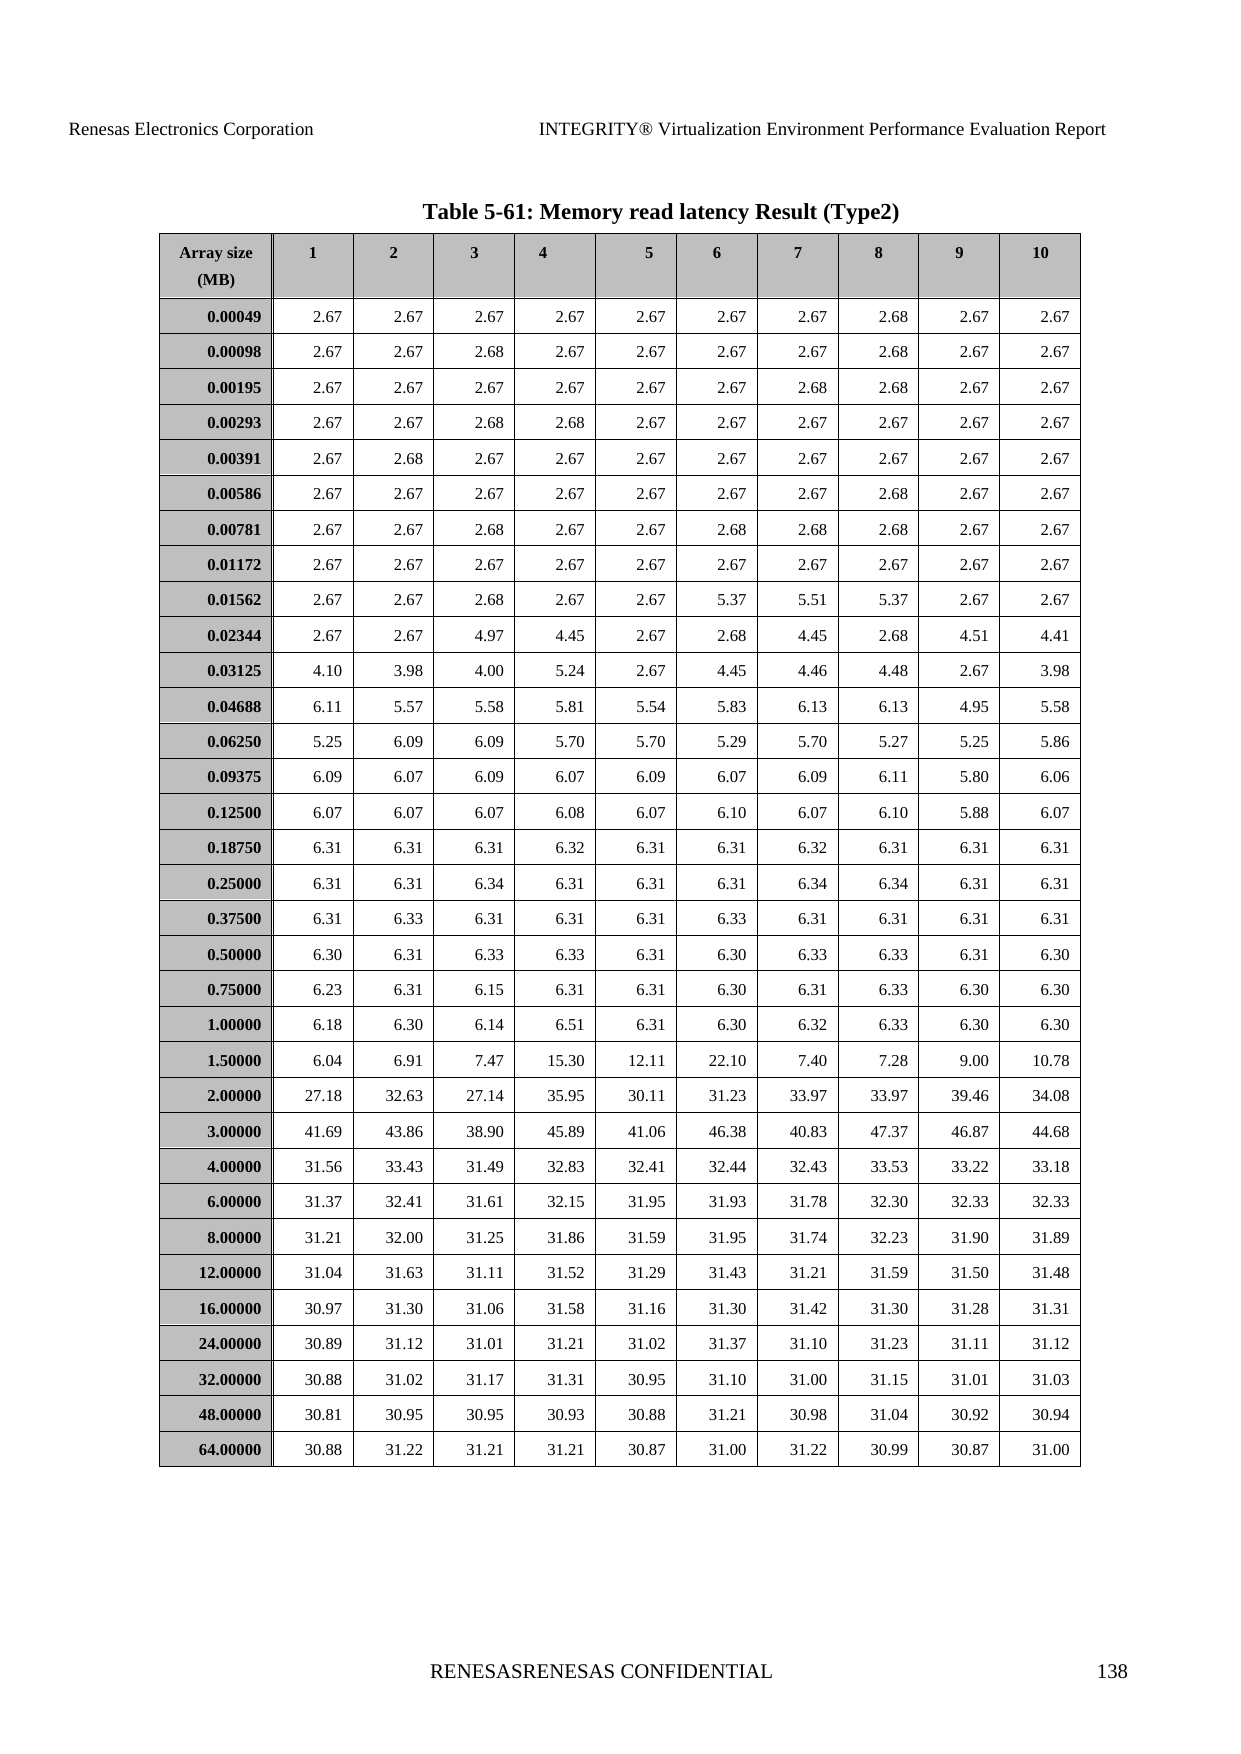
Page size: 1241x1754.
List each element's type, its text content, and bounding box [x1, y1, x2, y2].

table_cell 7.28 [839, 1042, 918, 1077]
table_cell 33.97 [839, 1078, 918, 1112]
table_cell 2.67 [1000, 582, 1080, 616]
table_cell 1.00000 [160, 1007, 271, 1041]
table_cell 2.67 [596, 440, 676, 474]
table_cell 6.31 [758, 901, 838, 935]
table_cell 0.04688 [160, 688, 271, 722]
table_cell 2.67 [354, 299, 433, 333]
table_cell 4.48 [839, 653, 918, 687]
table_cell 22.10 [677, 1042, 757, 1077]
table_cell 2.67 [919, 299, 999, 333]
table_cell 45.89 [515, 1113, 595, 1147]
table_cell 2.68 [839, 299, 918, 333]
table_cell 5.29 [677, 724, 757, 758]
table_cell 6.31 [1000, 830, 1080, 864]
table_cell 9.00 [919, 1042, 999, 1077]
table_cell 24.00000 [160, 1326, 271, 1360]
table_cell 31.31 [515, 1361, 595, 1395]
table_cell 6.33 [354, 901, 433, 935]
table_cell 31.93 [677, 1184, 757, 1218]
table_cell 32.00000 [160, 1361, 271, 1395]
table_cell 7.47 [434, 1042, 514, 1077]
table_cell 31.74 [758, 1219, 838, 1254]
table_cell 6.31 [515, 865, 595, 899]
table_cell 7.40 [758, 1042, 838, 1077]
table_cell 6.30 [677, 936, 757, 970]
table_cell 31.16 [596, 1290, 676, 1324]
table_cell 31.86 [515, 1219, 595, 1254]
table_cell 6.30 [919, 1007, 999, 1041]
table_cell 2.67 [515, 511, 595, 545]
table_cell 31.06 [434, 1290, 514, 1324]
table_cell 27.14 [434, 1078, 514, 1112]
table_cell 2.67 [434, 440, 514, 474]
table_cell 6.33 [758, 936, 838, 970]
table_cell 4.97 [434, 617, 514, 652]
table_cell 31.29 [596, 1255, 676, 1289]
table_cell 2.68 [839, 369, 918, 404]
table_cell 6.31 [354, 830, 433, 864]
table_cell 2.67 [354, 617, 433, 652]
table_cell 33.53 [839, 1149, 918, 1183]
table_cell 31.03 [1000, 1361, 1080, 1395]
table_cell 32.44 [677, 1149, 757, 1183]
table_cell 2.67 [274, 617, 353, 652]
table_cell 6.31 [274, 865, 353, 899]
table_header 2 [354, 234, 433, 297]
table_cell 31.58 [515, 1290, 595, 1324]
table_cell 32.00 [354, 1219, 433, 1254]
table_cell 1.50000 [160, 1042, 271, 1077]
table_cell 6.09 [274, 759, 353, 793]
table_cell 46.87 [919, 1113, 999, 1147]
table_cell 2.67 [596, 334, 676, 368]
table_cell 31.11 [919, 1326, 999, 1360]
table_cell 6.07 [677, 759, 757, 793]
table_cell 6.31 [596, 1007, 676, 1041]
table_cell 47.37 [839, 1113, 918, 1147]
table_cell 32.30 [839, 1184, 918, 1218]
table_cell 2.67 [274, 405, 353, 439]
table_cell 41.69 [274, 1113, 353, 1147]
table_header 9 [919, 234, 999, 297]
table_cell 30.89 [274, 1326, 353, 1360]
table_cell 32.83 [515, 1149, 595, 1183]
table_cell 2.67 [1000, 299, 1080, 333]
table_cell 2.68 [677, 511, 757, 545]
table_cell 0.09375 [160, 759, 271, 793]
table_cell 0.00098 [160, 334, 271, 368]
table_cell 31.43 [677, 1255, 757, 1289]
table_cell 31.02 [596, 1326, 676, 1360]
table_cell 31.10 [758, 1326, 838, 1360]
table_cell 6.07 [596, 794, 676, 829]
table_cell 6.07 [354, 794, 433, 829]
table_cell 2.67 [919, 546, 999, 581]
table_cell 30.87 [596, 1432, 676, 1466]
table_cell 2.68 [434, 582, 514, 616]
table_cell 5.51 [758, 582, 838, 616]
table_cell 31.15 [839, 1361, 918, 1395]
table_cell 6.23 [274, 971, 353, 1006]
table_cell 27.18 [274, 1078, 353, 1112]
table_cell 5.37 [677, 582, 757, 616]
table_cell 2.67 [839, 405, 918, 439]
table_cell 6.30 [1000, 936, 1080, 970]
table_cell 31.21 [758, 1255, 838, 1289]
table_cell 31.25 [434, 1219, 514, 1254]
table_cell 6.10 [677, 794, 757, 829]
table_cell 31.37 [274, 1184, 353, 1218]
table_cell 31.90 [919, 1219, 999, 1254]
table_cell 6.33 [677, 901, 757, 935]
table_cell 5.70 [758, 724, 838, 758]
table_cell 0.00293 [160, 405, 271, 439]
table_cell 5.27 [839, 724, 918, 758]
table_header Array size (MB) [160, 234, 271, 297]
table_cell 5.58 [1000, 688, 1080, 722]
table_cell 31.31 [1000, 1290, 1080, 1324]
table_cell 31.59 [596, 1219, 676, 1254]
table_cell 31.56 [274, 1149, 353, 1183]
table_cell 31.78 [758, 1184, 838, 1218]
table_cell 30.92 [919, 1396, 999, 1431]
table_cell 2.67 [274, 546, 353, 581]
table_cell 32.15 [515, 1184, 595, 1218]
table_cell 6.31 [596, 936, 676, 970]
table_cell 2.67 [919, 334, 999, 368]
table_cell 38.90 [434, 1113, 514, 1147]
table_cell 6.31 [354, 971, 433, 1006]
table_cell 0.18750 [160, 830, 271, 864]
table_cell 6.09 [434, 724, 514, 758]
table_cell 6.07 [515, 759, 595, 793]
table_cell 2.67 [758, 299, 838, 333]
table_cell 2.67 [596, 476, 676, 510]
table_cell 6.34 [758, 865, 838, 899]
table_cell 39.46 [919, 1078, 999, 1112]
table_cell 33.18 [1000, 1149, 1080, 1183]
table_cell 6.31 [919, 865, 999, 899]
table_cell 2.67 [758, 546, 838, 581]
table_cell 2.68 [434, 405, 514, 439]
table_header 7 [758, 234, 838, 297]
table_cell 31.49 [434, 1149, 514, 1183]
table_cell 6.33 [839, 971, 918, 1006]
table_cell 6.30 [354, 1007, 433, 1041]
table_header 3 [434, 234, 514, 297]
table_cell 6.31 [1000, 901, 1080, 935]
table_cell 31.12 [1000, 1326, 1080, 1360]
table_cell 6.04 [274, 1042, 353, 1077]
table_cell 6.07 [274, 794, 353, 829]
table_cell 2.67 [434, 299, 514, 333]
table_cell 2.67 [596, 582, 676, 616]
table_cell 0.03125 [160, 653, 271, 687]
table_cell 6.34 [839, 865, 918, 899]
table_cell 5.80 [919, 759, 999, 793]
table_cell 31.30 [677, 1290, 757, 1324]
table_cell 0.00049 [160, 299, 271, 333]
table_cell 6.07 [354, 759, 433, 793]
table_cell 2.68 [758, 369, 838, 404]
table_cell 30.81 [274, 1396, 353, 1431]
table_cell 2.67 [677, 369, 757, 404]
table_cell 4.45 [677, 653, 757, 687]
table_cell 6.09 [596, 759, 676, 793]
table_cell 31.01 [434, 1326, 514, 1360]
table_cell 31.21 [274, 1219, 353, 1254]
table_cell 5.57 [354, 688, 433, 722]
table_cell 44.68 [1000, 1113, 1080, 1147]
table_cell 31.00 [758, 1361, 838, 1395]
table_cell 6.31 [596, 865, 676, 899]
table_cell 0.01172 [160, 546, 271, 581]
table_cell 33.43 [354, 1149, 433, 1183]
table_cell 5.81 [515, 688, 595, 722]
table_cell 2.68 [434, 511, 514, 545]
table_cell 2.67 [434, 476, 514, 510]
table_cell 30.95 [434, 1396, 514, 1431]
table_cell 2.00000 [160, 1078, 271, 1112]
table_cell 4.00000 [160, 1149, 271, 1183]
table_cell 6.30 [677, 1007, 757, 1041]
table_cell 64.00000 [160, 1432, 271, 1466]
table_cell 6.31 [839, 830, 918, 864]
table_cell 33.22 [919, 1149, 999, 1183]
table_cell 2.67 [839, 546, 918, 581]
table_cell 35.95 [515, 1078, 595, 1112]
table_cell 2.67 [758, 405, 838, 439]
table_cell 0.75000 [160, 971, 271, 1006]
table_cell 6.91 [354, 1042, 433, 1077]
table_cell 2.67 [919, 440, 999, 474]
table_cell 2.67 [919, 582, 999, 616]
table_cell 31.02 [354, 1361, 433, 1395]
table_cell 2.67 [677, 440, 757, 474]
table_cell 2.67 [596, 617, 676, 652]
table_cell 6.15 [434, 971, 514, 1006]
table_cell 31.42 [758, 1290, 838, 1324]
table_cell 2.67 [354, 546, 433, 581]
table_cell 31.37 [677, 1326, 757, 1360]
table_cell 2.67 [515, 440, 595, 474]
table_cell 0.00781 [160, 511, 271, 545]
table_cell 48.00000 [160, 1396, 271, 1431]
table_cell 6.31 [677, 830, 757, 864]
table_cell 5.25 [919, 724, 999, 758]
table_cell 30.95 [354, 1396, 433, 1431]
table_cell 10.78 [1000, 1042, 1080, 1077]
table_cell 6.14 [434, 1007, 514, 1041]
table_cell 5.37 [839, 582, 918, 616]
table_cell 31.23 [677, 1078, 757, 1112]
table_cell 2.67 [515, 369, 595, 404]
table_cell 2.68 [839, 334, 918, 368]
table_cell 2.67 [515, 582, 595, 616]
table_cell 6.31 [354, 936, 433, 970]
table_cell 4.46 [758, 653, 838, 687]
table_cell 5.54 [596, 688, 676, 722]
table_cell 2.67 [596, 653, 676, 687]
table_cell 6.18 [274, 1007, 353, 1041]
table_cell 2.67 [758, 334, 838, 368]
table_cell 32.33 [1000, 1184, 1080, 1218]
table_cell 31.52 [515, 1255, 595, 1289]
table_cell 6.31 [839, 901, 918, 935]
table_cell 0.37500 [160, 901, 271, 935]
table_cell 6.32 [515, 830, 595, 864]
table_cell 6.07 [434, 794, 514, 829]
table_cell 2.67 [515, 546, 595, 581]
table_cell 6.30 [1000, 1007, 1080, 1041]
table_cell 31.95 [596, 1184, 676, 1218]
table_cell 2.67 [434, 546, 514, 581]
table_cell 6.31 [515, 901, 595, 935]
table_cell 3.98 [354, 653, 433, 687]
table_cell 31.01 [919, 1361, 999, 1395]
table_cell 6.32 [758, 1007, 838, 1041]
table_cell 6.31 [274, 830, 353, 864]
table_cell 0.00391 [160, 440, 271, 474]
table_cell 6.33 [839, 936, 918, 970]
table_cell 30.98 [758, 1396, 838, 1431]
table_cell 0.50000 [160, 936, 271, 970]
table_cell 6.51 [515, 1007, 595, 1041]
table_cell 6.31 [919, 936, 999, 970]
table_cell 2.67 [354, 369, 433, 404]
table_header 8 [839, 234, 918, 297]
table_cell 4.45 [758, 617, 838, 652]
table_cell 31.61 [434, 1184, 514, 1218]
table_cell 31.48 [1000, 1255, 1080, 1289]
table_cell 4.41 [1000, 617, 1080, 652]
table_cell 31.23 [839, 1326, 918, 1360]
table_cell 2.67 [1000, 369, 1080, 404]
table_cell 2.67 [677, 546, 757, 581]
table_cell 32.63 [354, 1078, 433, 1112]
table_cell 6.31 [1000, 865, 1080, 899]
table_cell 6.07 [1000, 794, 1080, 829]
table_cell 16.00000 [160, 1290, 271, 1324]
table_cell 6.31 [515, 971, 595, 1006]
table_cell 2.68 [758, 511, 838, 545]
text Table 5-: Memory read latency Result (Type2) [194, 198, 1128, 225]
table_cell 4.00 [434, 653, 514, 687]
table_cell 2.68 [434, 334, 514, 368]
table_cell 31.59 [839, 1255, 918, 1289]
table_cell 2.67 [274, 299, 353, 333]
table_cell 2.67 [274, 369, 353, 404]
table_cell 12.00000 [160, 1255, 271, 1289]
table_cell 6.33 [434, 936, 514, 970]
table_cell 6.09 [434, 759, 514, 793]
table_cell 2.67 [919, 511, 999, 545]
table_cell 43.86 [354, 1113, 433, 1147]
table_cell 31.22 [354, 1432, 433, 1466]
table_cell 6.11 [839, 759, 918, 793]
table_cell 2.67 [354, 582, 433, 616]
table_cell 30.97 [274, 1290, 353, 1324]
table_cell 30.99 [839, 1432, 918, 1466]
table_cell 2.67 [677, 476, 757, 510]
table_cell 2.67 [758, 440, 838, 474]
table_cell 31.04 [274, 1255, 353, 1289]
table_cell 6.09 [354, 724, 433, 758]
table_cell 41.06 [596, 1113, 676, 1147]
table_cell 0.06250 [160, 724, 271, 758]
table_cell 31.22 [758, 1432, 838, 1466]
table_cell 32.33 [919, 1184, 999, 1218]
table_cell 31.04 [839, 1396, 918, 1431]
table_cell 2.67 [596, 299, 676, 333]
table_cell 2.68 [354, 440, 433, 474]
table_cell 2.67 [274, 440, 353, 474]
table_cell 2.67 [919, 369, 999, 404]
table_cell 31.00 [677, 1432, 757, 1466]
table_cell 0.00195 [160, 369, 271, 404]
table_cell 2.67 [354, 334, 433, 368]
table_cell 6.31 [274, 901, 353, 935]
table_cell 5.24 [515, 653, 595, 687]
table_cell 30.95 [596, 1361, 676, 1395]
table_cell 2.67 [1000, 546, 1080, 581]
table_cell 2.67 [758, 476, 838, 510]
table_cell 6.31 [919, 901, 999, 935]
table_cell 2.67 [677, 405, 757, 439]
table_cell 30.94 [1000, 1396, 1080, 1431]
table_cell 31.30 [354, 1290, 433, 1324]
table_header 5 [596, 234, 676, 297]
table_cell 2.67 [515, 334, 595, 368]
table_cell 6.10 [839, 794, 918, 829]
table_cell 2.67 [919, 653, 999, 687]
table_cell 6.32 [758, 830, 838, 864]
table_cell 2.67 [1000, 440, 1080, 474]
table_header 4 [515, 234, 595, 297]
table_cell 6.06 [1000, 759, 1080, 793]
table_cell 2.67 [274, 511, 353, 545]
table_cell 2.67 [1000, 405, 1080, 439]
table_cell 31.63 [354, 1255, 433, 1289]
table_cell 6.30 [919, 971, 999, 1006]
table_cell 2.67 [515, 299, 595, 333]
table_cell 2.67 [919, 476, 999, 510]
table_cell 2.68 [677, 617, 757, 652]
table_cell 31.21 [434, 1432, 514, 1466]
table_cell 2.67 [354, 405, 433, 439]
table_cell 6.33 [839, 1007, 918, 1041]
table_cell 31.28 [919, 1290, 999, 1324]
table_cell 32.41 [596, 1149, 676, 1183]
table_cell 31.21 [677, 1396, 757, 1431]
table_cell 2.68 [839, 476, 918, 510]
table_cell 6.11 [274, 688, 353, 722]
table_cell 6.31 [596, 901, 676, 935]
table_cell 31.30 [839, 1290, 918, 1324]
table_cell 0.01562 [160, 582, 271, 616]
table_cell 2.68 [515, 405, 595, 439]
table_cell 30.87 [919, 1432, 999, 1466]
table_cell 4.10 [274, 653, 353, 687]
table_cell 30.88 [274, 1361, 353, 1395]
table_cell 32.43 [758, 1149, 838, 1183]
table_cell 2.67 [596, 511, 676, 545]
table_cell 2.67 [677, 299, 757, 333]
table_cell 31.50 [919, 1255, 999, 1289]
table_cell 5.83 [677, 688, 757, 722]
table_cell 5.70 [596, 724, 676, 758]
table_cell 8.00000 [160, 1219, 271, 1254]
table_cell 6.31 [758, 971, 838, 1006]
table_cell 6.31 [596, 971, 676, 1006]
table_cell 6.00000 [160, 1184, 271, 1218]
table_cell 2.67 [515, 476, 595, 510]
table_cell 2.67 [596, 369, 676, 404]
table_cell 31.12 [354, 1326, 433, 1360]
table_cell 2.67 [274, 582, 353, 616]
table_header 10 [1000, 234, 1080, 297]
table_cell 6.13 [758, 688, 838, 722]
table_cell 2.67 [1000, 476, 1080, 510]
table_cell 0.02344 [160, 617, 271, 652]
table_cell 5.70 [515, 724, 595, 758]
table_cell 30.93 [515, 1396, 595, 1431]
table_cell 31.10 [677, 1361, 757, 1395]
table_cell 6.31 [434, 830, 514, 864]
table_cell 6.30 [1000, 971, 1080, 1006]
table_header 1 [274, 234, 353, 297]
table_cell 2.67 [354, 476, 433, 510]
table_cell 6.09 [758, 759, 838, 793]
table_header 6 [677, 234, 757, 297]
table_cell 31.11 [434, 1255, 514, 1289]
table_cell 2.67 [434, 369, 514, 404]
table_cell 5.25 [274, 724, 353, 758]
table_cell 2.67 [354, 511, 433, 545]
table_cell 32.41 [354, 1184, 433, 1218]
table_cell 6.07 [758, 794, 838, 829]
table_cell 3.00000 [160, 1113, 271, 1147]
table_cell 15.30 [515, 1042, 595, 1077]
table_cell 6.34 [434, 865, 514, 899]
table_cell 0.25000 [160, 865, 271, 899]
table_cell 6.31 [677, 865, 757, 899]
table_cell 6.31 [434, 901, 514, 935]
table_cell 2.67 [839, 440, 918, 474]
table_cell 6.30 [274, 936, 353, 970]
table_cell 31.21 [515, 1326, 595, 1360]
table_cell 6.30 [677, 971, 757, 1006]
table_cell 12.11 [596, 1042, 676, 1077]
table_cell 2.67 [596, 546, 676, 581]
table_cell 6.33 [515, 936, 595, 970]
table_cell 34.08 [1000, 1078, 1080, 1112]
table_cell 31.89 [1000, 1219, 1080, 1254]
table_cell 4.45 [515, 617, 595, 652]
table_cell 2.67 [274, 334, 353, 368]
table_cell 31.95 [677, 1219, 757, 1254]
table_cell 0.00586 [160, 476, 271, 510]
table_cell 2.68 [839, 511, 918, 545]
table_cell 40.83 [758, 1113, 838, 1147]
table_cell 46.38 [677, 1113, 757, 1147]
table_cell 31.00 [1000, 1432, 1080, 1466]
table_cell 32.23 [839, 1219, 918, 1254]
table_cell 30.11 [596, 1078, 676, 1112]
table_cell 6.31 [596, 830, 676, 864]
table_cell 31.21 [515, 1432, 595, 1466]
table_cell 3.98 [1000, 653, 1080, 687]
table_cell 4.51 [919, 617, 999, 652]
table_cell 5.88 [919, 794, 999, 829]
table_cell 2.67 [919, 405, 999, 439]
table_cell 0.12500 [160, 794, 271, 829]
table_cell 33.97 [758, 1078, 838, 1112]
table_cell 5.58 [434, 688, 514, 722]
table_cell 2.68 [839, 617, 918, 652]
table_cell 2.67 [677, 334, 757, 368]
table_cell 5.86 [1000, 724, 1080, 758]
table_cell 2.67 [596, 405, 676, 439]
table_cell 6.31 [354, 865, 433, 899]
table_cell 6.13 [839, 688, 918, 722]
table_cell 31.17 [434, 1361, 514, 1395]
table_cell 2.67 [1000, 334, 1080, 368]
table_cell 2.67 [1000, 511, 1080, 545]
table_cell 6.31 [919, 830, 999, 864]
table_cell 30.88 [596, 1396, 676, 1431]
table_cell 2.67 [274, 476, 353, 510]
table_cell 30.88 [274, 1432, 353, 1466]
table_cell 4.95 [919, 688, 999, 722]
table_cell 6.08 [515, 794, 595, 829]
